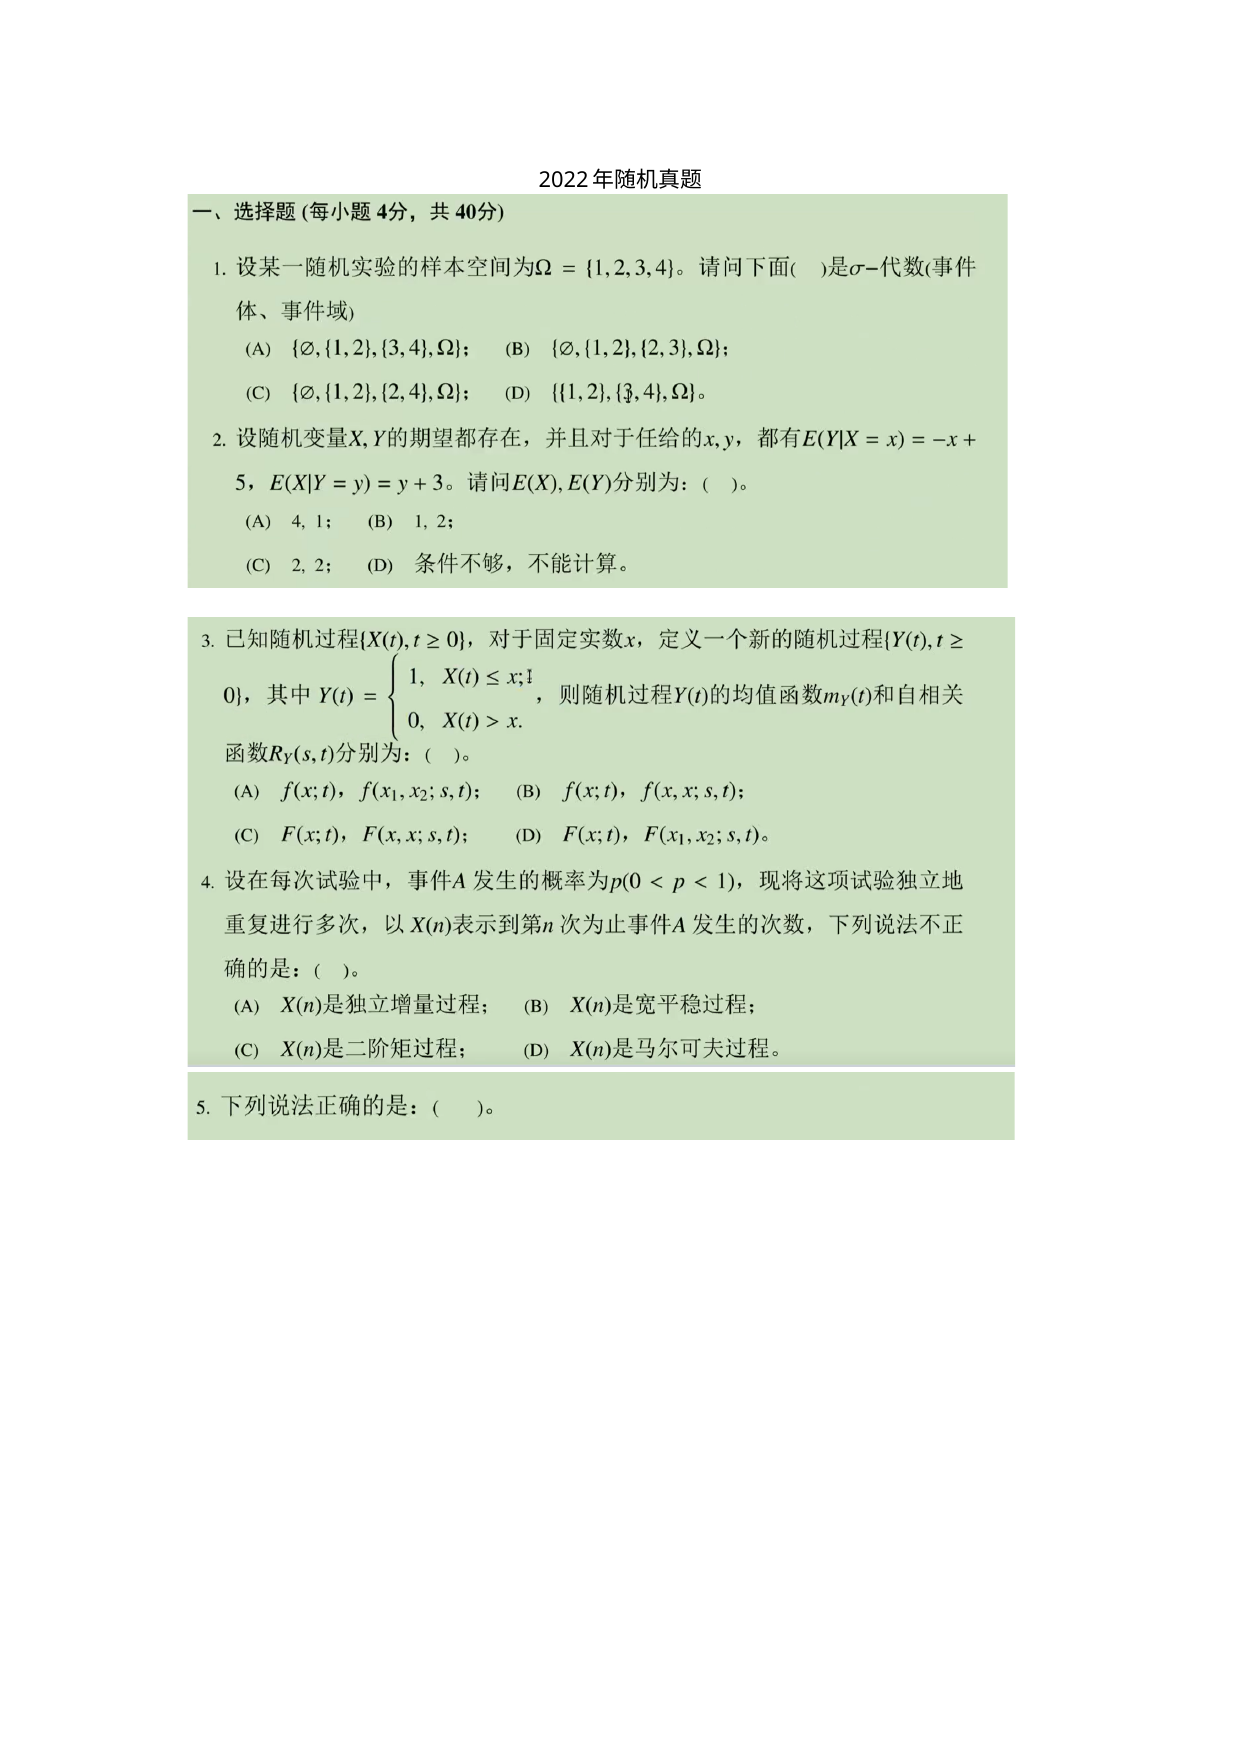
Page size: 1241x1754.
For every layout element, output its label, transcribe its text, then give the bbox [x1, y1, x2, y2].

text 2022年随机真题 [187, 162, 1053, 194]
picture [187, 617, 1016, 1067]
picture [187, 194, 1008, 588]
picture [187, 1072, 1015, 1140]
